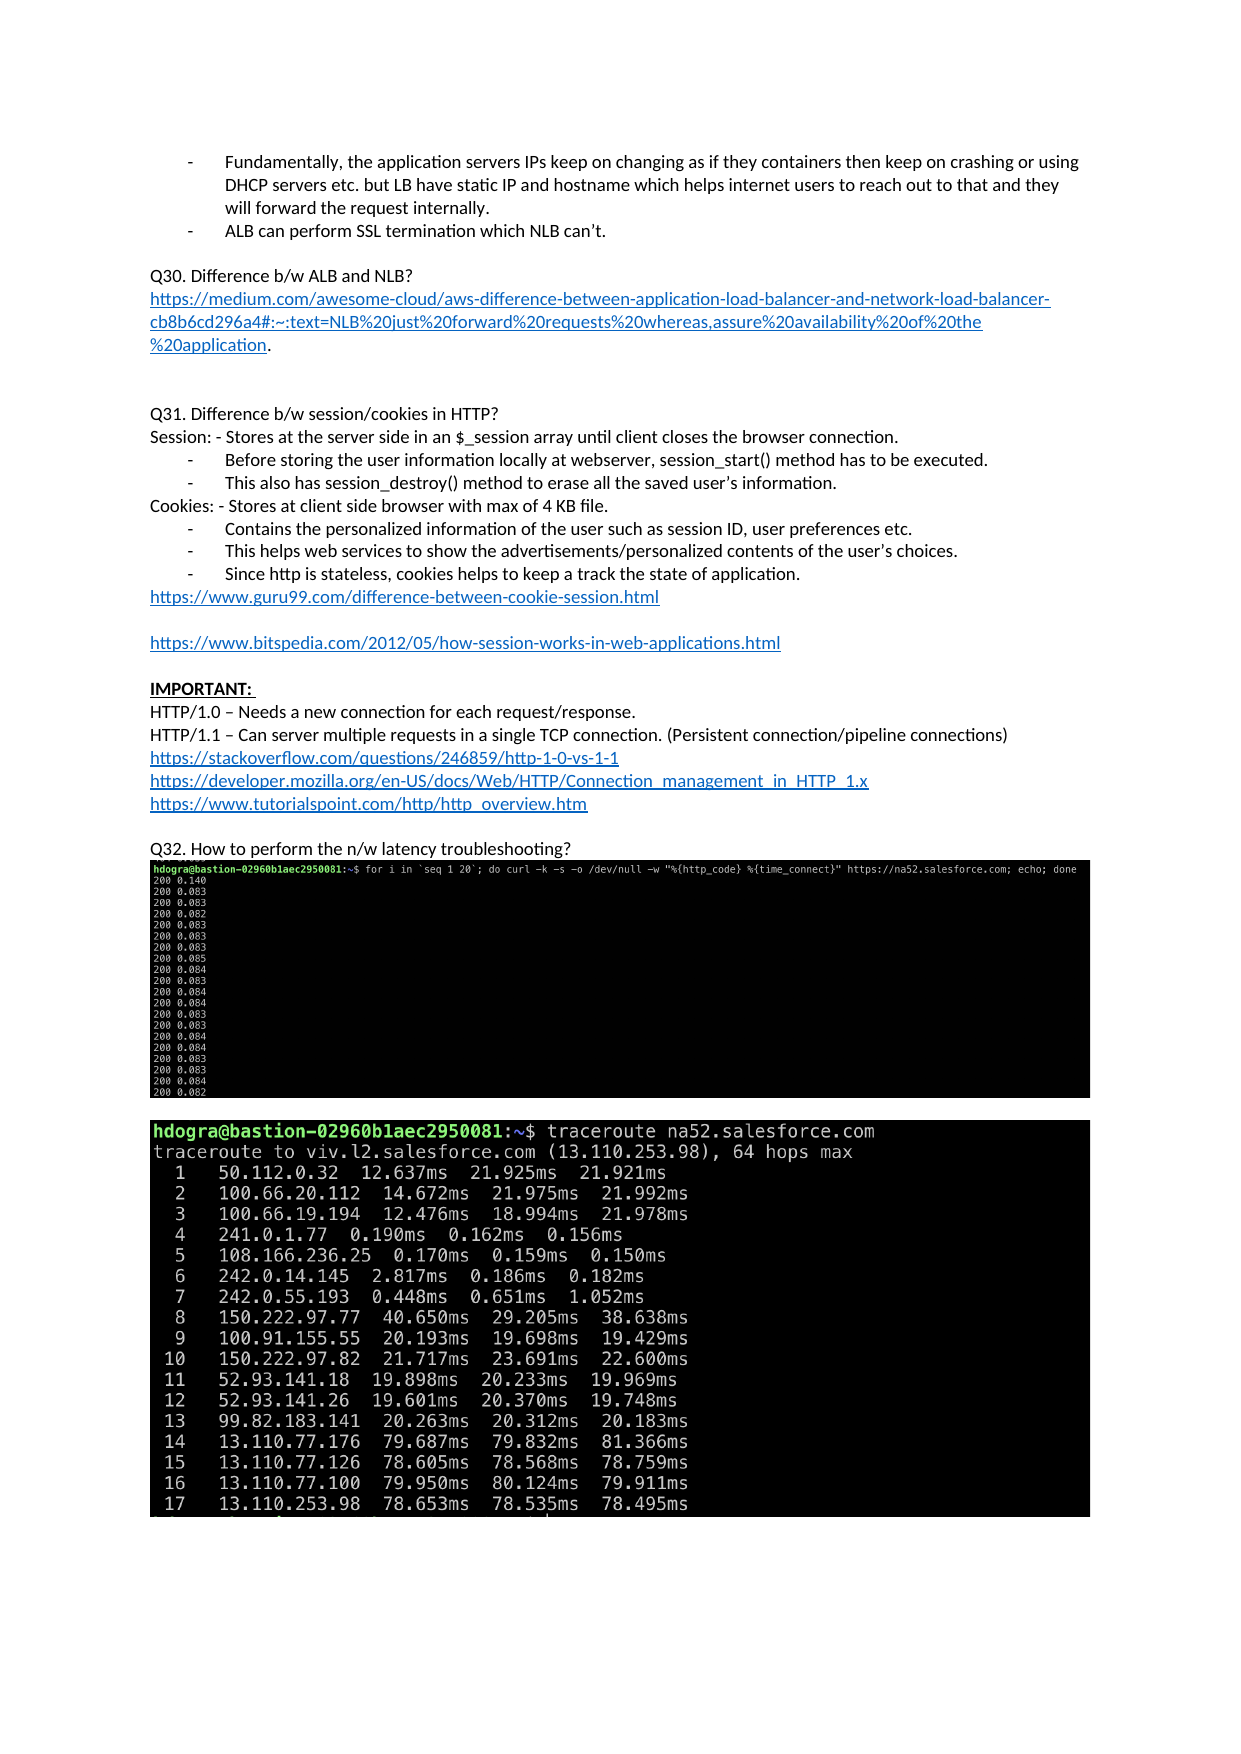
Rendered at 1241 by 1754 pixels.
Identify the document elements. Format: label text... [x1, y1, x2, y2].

list This also has session_destroy() method to erase all the saved user’s information. [187, 471, 1090, 494]
text Cookies: - Stores at client side browser with max of 4 KB file. [150, 494, 1090, 517]
list This helps web services to show the advertisements/personalized contents of the user’s choices. [187, 539, 1090, 562]
text HTTP/1.0 – Needs a new connection for each request/response. [150, 700, 1090, 723]
text Q30. Difference b/w ALB and NLB? [150, 264, 1090, 287]
picture [150, 860, 1091, 1098]
text https://stackoverflow.com/questions/246859/http-1-0-vs-1-1 [150, 746, 1090, 769]
list Before storing the user information locally at webserver, session_start() method has to be executed. [187, 448, 1090, 471]
text https://www.guru99.com/difference-between-cookie-session.html [150, 585, 1090, 608]
text Q32. How to perform the n/w latency troubleshooting? [150, 837, 1090, 860]
text https://developer.mozilla.org/en-US/docs/Web/HTTP/Connection_management_in_HTTP_1.x [150, 769, 1090, 792]
text IMPORTANT: [150, 677, 1090, 700]
list Since http is stateless, cookies helps to keep a track the state of application. [187, 562, 1090, 585]
list ALB can perform SSL termination which NLB can’t. [187, 219, 1090, 242]
picture [150, 1120, 1091, 1517]
text Session: - Stores at the server side in an $_session array until client closes the browser connection. [150, 425, 1090, 448]
list Fundamentally, the application servers IPs keep on changing as if they containers then keep on crashing or using DHCP servers etc. but LB have static IP and hostname which helps internet users to reach out to that and they will forward the request internally. [187, 150, 1090, 219]
text https://medium.com/awesome-cloud/aws-difference-between-application-load-balancer-and-network-load-balancer-cb8b6cd296a4#:~:text=NLB%20just%20forward%20requests%20whereas,assure%20availability%20of%20the%20application. [150, 287, 1090, 356]
text Q31. Difference b/w session/cookies in HTTP? [150, 402, 1090, 425]
text https://www.tutorialspoint.com/http/http_overview.htm [150, 792, 1090, 814]
list Contains the personalized information of the user such as session ID, user preferences etc. [187, 517, 1090, 539]
text HTTP/1.1 – Can server multiple requests in a single TCP connection. (Persistent connection/pipeline connections) [150, 723, 1090, 746]
text https://www.bitspedia.com/2012/05/how-session-works-in-web-applications.html [150, 631, 1090, 654]
